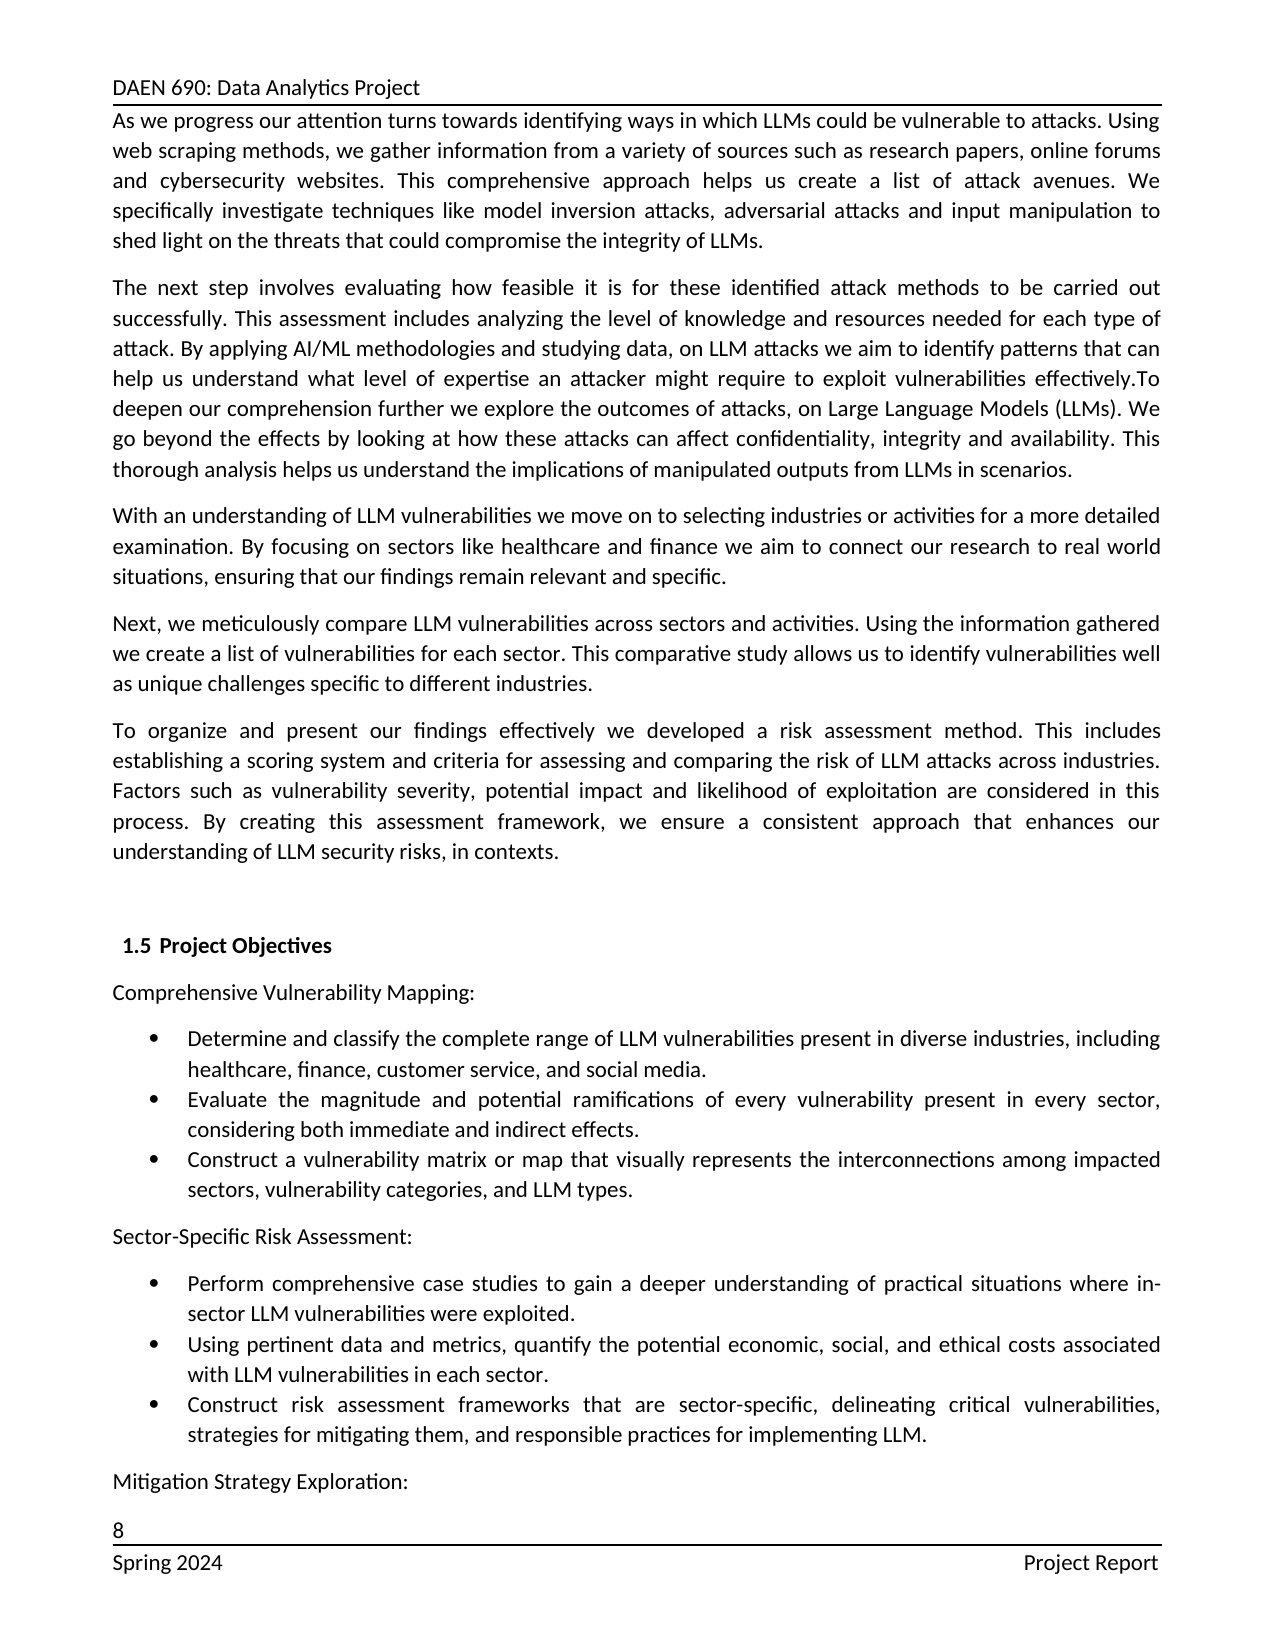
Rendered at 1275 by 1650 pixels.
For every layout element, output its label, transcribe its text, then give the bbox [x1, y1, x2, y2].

list Construct a vulnerability matrix or map that visually represents the interconnections among impacted sectors, vulnerability categories, and LLM types. [150, 1145, 1162, 1203]
text To organize and present our findings effectively we developed a risk assessment method. This includes establishing a scoring system and criteria for assessing and comparing the risk of LLM attacks across industries. Factors such as vulnerability severity, potential impact and likelihood of exploitation are considered in this process. By creating this assessment framework, we ensure a consistent approach that enhances our understanding of LLM security risks, in contexts. [112, 716, 1162, 865]
text Next, we meticulously compare LLM vulnerabilities across sectors and activities. Using the information gathered we create a list of vulnerabilities for each sector. This comparative study allows us to identify vulnerabilities well as unique challenges specific to different industries. [112, 609, 1162, 697]
list Perform comprehensive case studies to gain a deeper understanding of practical situations where in-sector LLM vulnerabilities were exploited. [150, 1269, 1162, 1327]
text The next step involves evaluating how feasible it is for these identified attack methods to be carried out successfully. This assessment includes analyzing the level of knowledge and resources needed for each type of attack. By applying AI/ML methodologies and studying data, on LLM attacks we aim to identify patterns that can help us understand what level of expertise an attacker might require to exploit vulnerabilities effectively.To deepen our comprehension further we explore the outcomes of attacks, on Large Language Models (LLMs). We go beyond the effects by looking at how these attacks can affect confidentiality, integrity and availability. This thorough analysis helps us understand the implications of manipulated outputs from LLMs in scenarios. [112, 273, 1162, 483]
list Using pertinent data and metrics, quantify the potential economic, social, and ethical costs associated with LLM vulnerabilities in each sector. [150, 1330, 1162, 1388]
subtitle Project Objectives [122, 931, 1162, 959]
text As we progress our attention turns towards identifying ways in which LLMs could be vulnerable to attacks. Using web scraping methods, we gather information from a variety of sources such as research papers, online forums and cybersecurity websites. This comprehensive approach helps us create a list of attack avenues. We specifically investigate techniques like model inversion attacks, adversarial attacks and input manipulation to shed light on the threats that could compromise the integrity of LLMs. [112, 106, 1162, 254]
text Comprehensive Vulnerability Mapping: [112, 978, 1162, 1006]
text With an understanding of LLM vulnerabilities we move on to selecting industries or activities for a more detailed examination. By focusing on sectors like healthcare and finance we aim to connect our research to real world situations, ensuring that our findings remain relevant and specific. [112, 502, 1162, 590]
list Evaluate the magnitude and potential ramifications of every vulnerability present in every sector, considering both immediate and indirect effects. [150, 1085, 1162, 1143]
text Mitigation Strategy Exploration: [112, 1467, 1162, 1495]
text Sector-Specific Risk Assessment: [112, 1222, 1162, 1250]
list Construct risk assessment frameworks that are sector-specific, delineating critical vulnerabilities, strategies for mitigating them, and responsible practices for implementing LLM. [150, 1390, 1162, 1448]
list Determine and classify the complete range of LLM vulnerabilities present in diverse industries, including healthcare, finance, customer service, and social media. [150, 1024, 1162, 1083]
